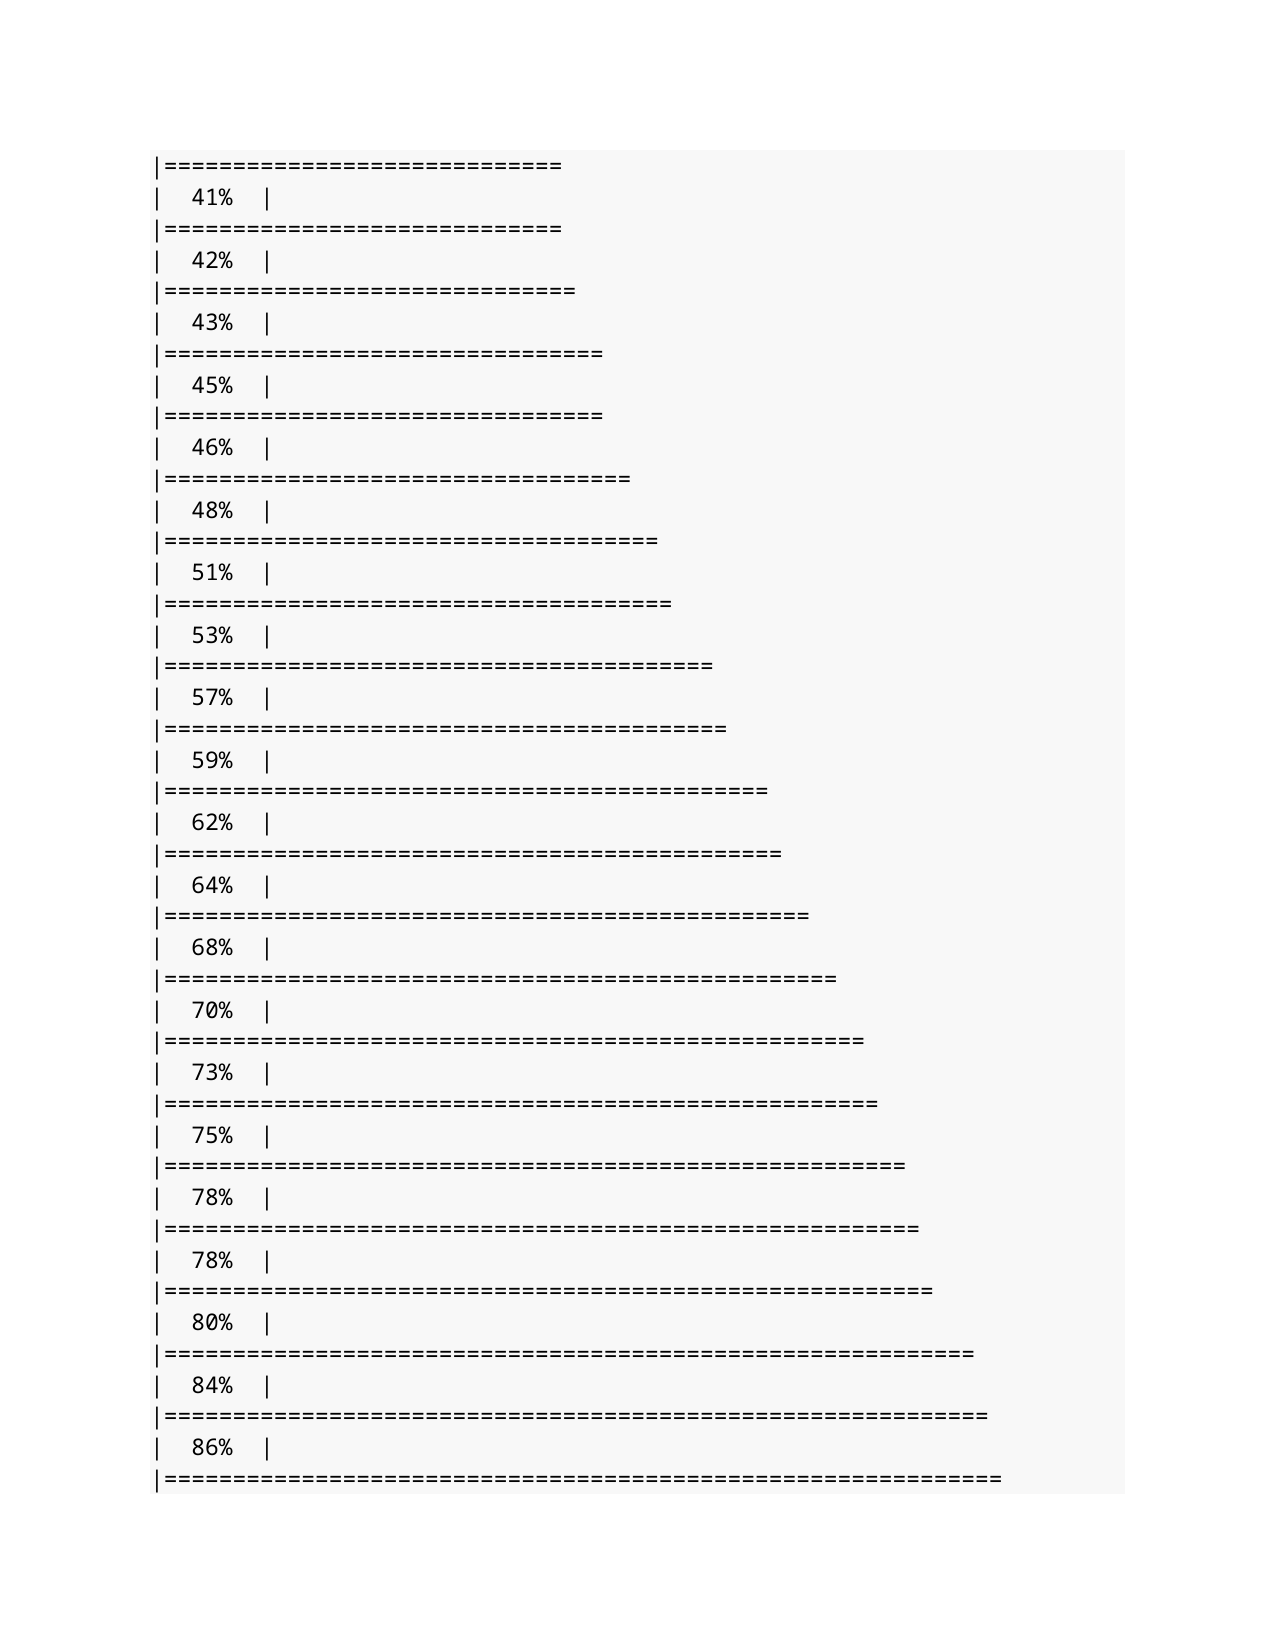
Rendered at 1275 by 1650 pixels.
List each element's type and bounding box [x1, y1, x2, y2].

text [150, 150, 1125, 1494]
